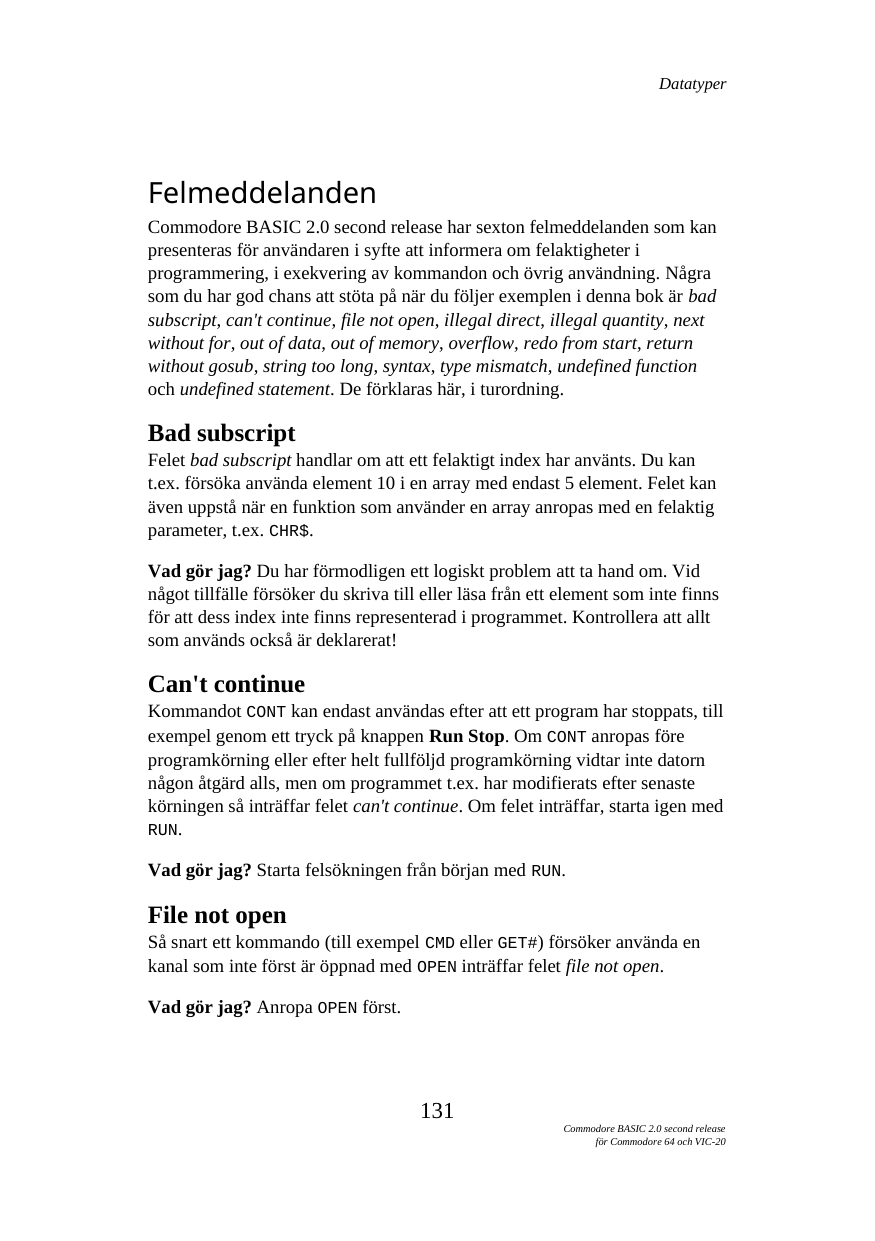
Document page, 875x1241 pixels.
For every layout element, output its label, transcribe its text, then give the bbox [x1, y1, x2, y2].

text Vad gör jag? Du har förmodligen ett logiskt problem att ta hand om. Vid något tillfälle försöker du skriva till eller läsa från ett element som inte finns för att dess index inte finns representerad i programmet. Kontrollera att allt som används också är deklarerat! [148, 560, 726, 651]
text Kommandot CONT kan endast användas efter att ett program har stoppats, till exempel genom ett tryck på knappen Run Stop. Om CONT anropas före programkörning eller efter helt fullföljd programkörning vidtar inte datorn någon åtgärd alls, men om programmet t.ex. har modifierats efter senaste körningen så inträffar felet can't continue. Om felet inträffar, starta igen med RUN. [148, 700, 726, 841]
text Så snart ett kommando (till exempel CMD eller GET#) försöker använda en kanal som inte först är öppnad med OPEN inträffar felet file not open. [148, 931, 726, 978]
text Vad gör jag? Anropa OPEN först. [148, 996, 726, 1019]
subtitle File not open [148, 900, 726, 929]
subtitle Felmeddelanden [148, 173, 726, 212]
text Felet bad subscript handlar om att ett felaktigt index har använts. Du kan t.ex. försöka använda element 10 i en array med endast 5 element. Felet kan även uppstå när en funktion som använder en array anropas med en felaktig parameter, t.ex. CHR$. [148, 449, 726, 541]
subtitle Can't continue [148, 669, 726, 698]
subtitle Bad subscript [148, 418, 726, 447]
text Vad gör jag? Starta felsökningen från början med RUN. [148, 859, 726, 882]
text Commodore BASIC 2.0 second release har sexton felmeddelanden som kan presenteras för användaren i syfte att informera om felaktigheter i programmering, i exekvering av kommandon och övrig användning. Några som du har god chans att stöta på när du följer exemplen i denna bok är bad subscript, can't continue, file not open, illegal direct, illegal quantity, next without for, out of data, out of memory, overflow, redo from start, return without gosub, string too long, syntax, type mismatch, undefined function och undefined statement. De förklaras här, i turordning. [148, 216, 726, 400]
